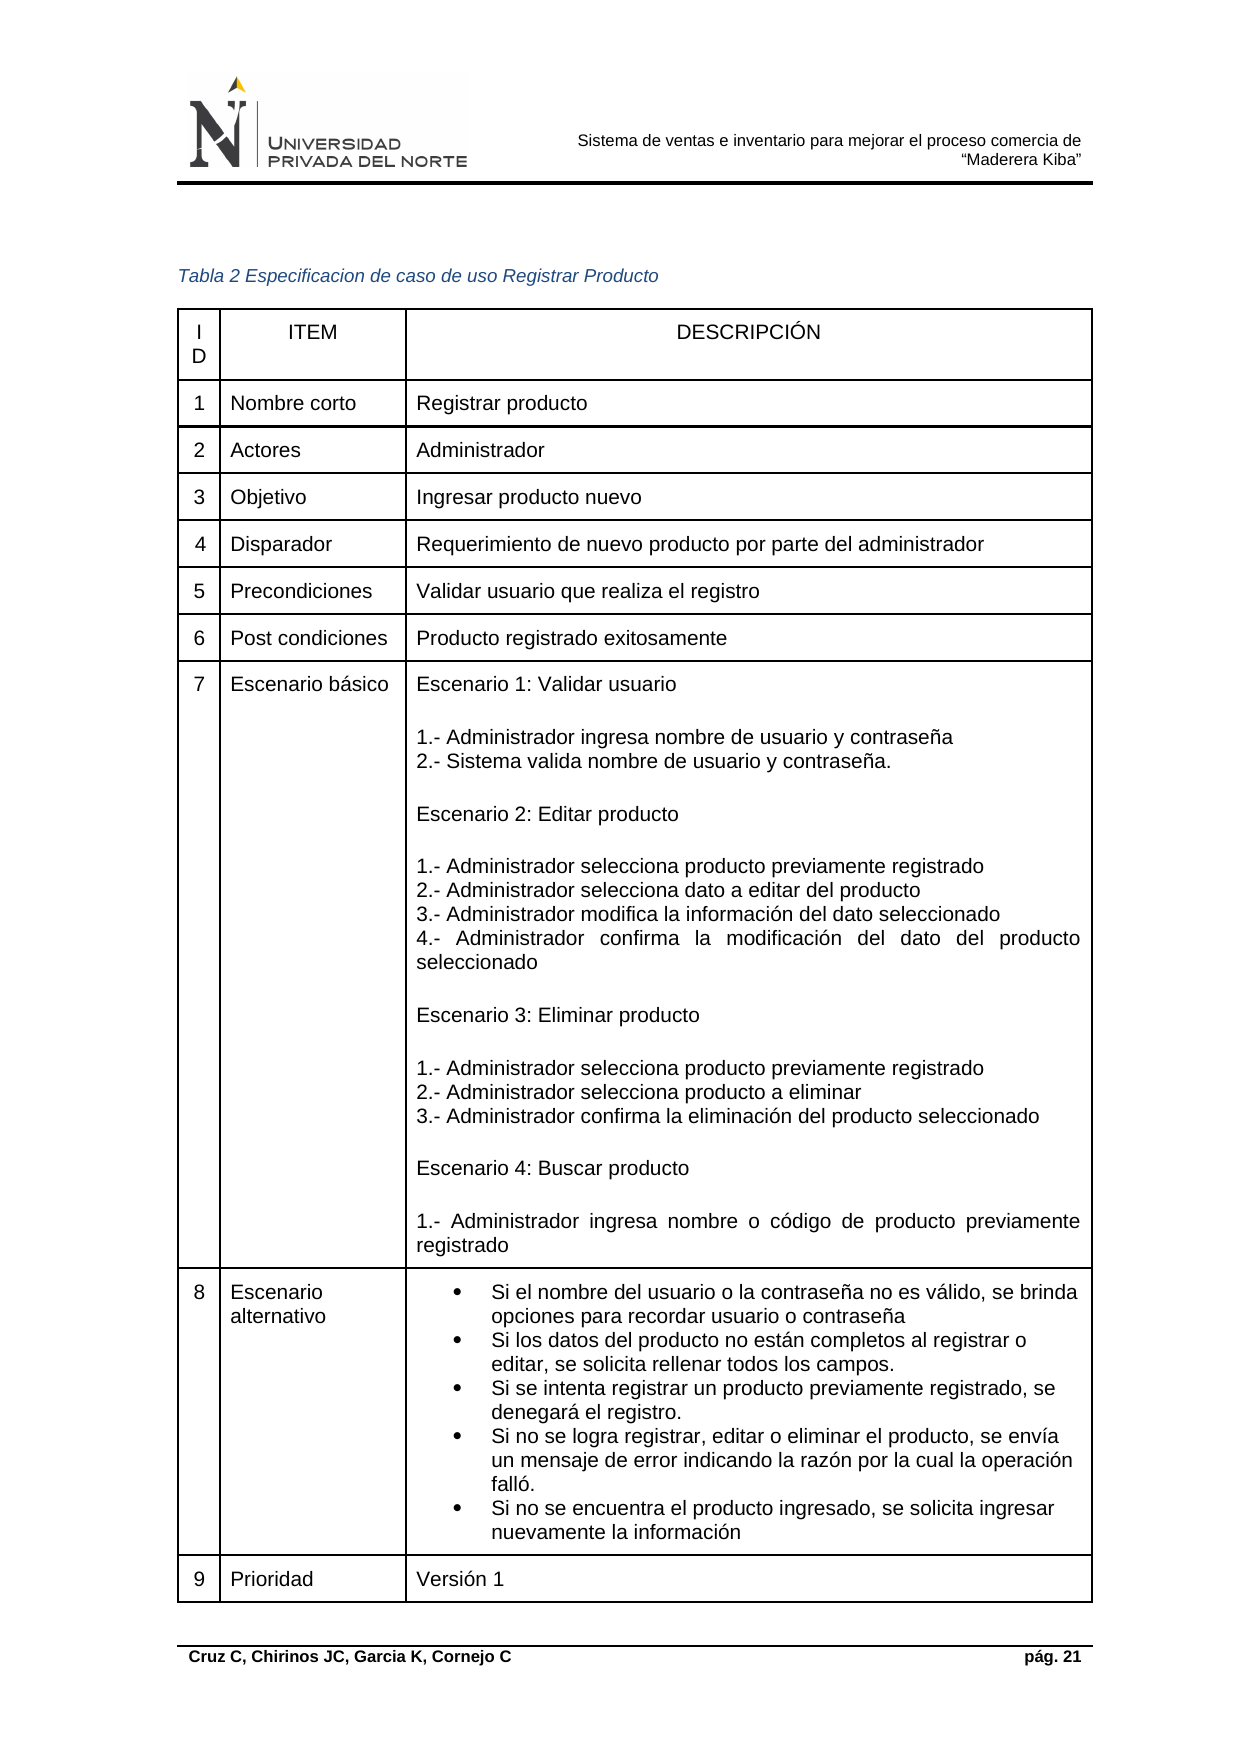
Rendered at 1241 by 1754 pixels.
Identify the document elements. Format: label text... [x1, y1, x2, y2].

table_cell Escenario alternativo [221, 1269, 405, 1554]
table_cell 3 [179, 474, 219, 519]
table_cell 9 [179, 1556, 219, 1601]
table_cell 8 [179, 1269, 219, 1554]
table_cell Escenario 1: Validar usuario 1.- Administrador ingresa nombre de usuario y contraseña 2.- Sistema valida nombre de usuario y contraseña. Escenario 2: Editar producto 1.- Administrador selecciona producto previamente registrado 2.- Administrador selecciona dato a editar del producto 3.- Administrador modifica la información del dato seleccionado 4.- Administrador confirma la modificación del dato del producto seleccionado Escenario 3: Eliminar producto 1.- Administrador selecciona producto previamente registrado 2.- Administrador selecciona producto a eliminar 3.- Administrador confirma la eliminación del producto seleccionado Escenario 4: Buscar producto 1.- Administrador ingresa nombre o código de producto previamente registrado [407, 662, 1091, 1267]
table_cell Versión 1 [407, 1556, 1091, 1601]
table_cell Nombre corto [221, 381, 405, 425]
table_cell Prioridad [221, 1556, 405, 1601]
table_cell Escenario básico [221, 662, 405, 1267]
table_cell Actores [221, 428, 405, 472]
table_cell Si el nombre del usuario o la contraseña no es válido, se brinda opciones para recordar usuario o contraseña Si los datos del producto no están completos al registrar o editar, se solicita rellenar todos los campos. Si se intenta registrar un producto previamente registrado, se denegará el registro. Si no se logra registrar, editar o eliminar el producto, se envía un mensaje de error indicando la razón por la cual la operación falló. Si no se encuentra el producto ingresado, se solicita ingresar nuevamente la información [407, 1269, 1091, 1554]
table_cell Objetivo [221, 474, 405, 519]
table_header DESCRIPCIÓN [407, 310, 1091, 378]
table_cell Disparador [221, 521, 405, 566]
table_cell Post condiciones [221, 615, 405, 660]
table_cell 7 [179, 662, 219, 1267]
table_header ITEM [221, 310, 405, 378]
table_cell Ingresar producto nuevo [407, 474, 1091, 519]
table_cell Precondiciones [221, 568, 405, 613]
table_header ID [179, 310, 219, 378]
table_cell 5 [179, 568, 219, 613]
table_cell Administrador [407, 428, 1091, 472]
table_cell 1 [179, 381, 219, 425]
table_cell Requerimiento de nuevo producto por parte del administrador [407, 521, 1091, 566]
table_cell 6 [179, 615, 219, 660]
table_cell Validar usuario que realiza el registro [407, 568, 1091, 613]
table_cell 4 [179, 521, 219, 566]
table_cell 2 [179, 428, 219, 472]
text Tabla 2 Especificacion de caso de uso Registrar Producto [177, 265, 1092, 287]
picture [188, 73, 469, 169]
table_cell Registrar producto [407, 381, 1091, 425]
table_cell Producto registrado exitosamente [407, 615, 1091, 660]
